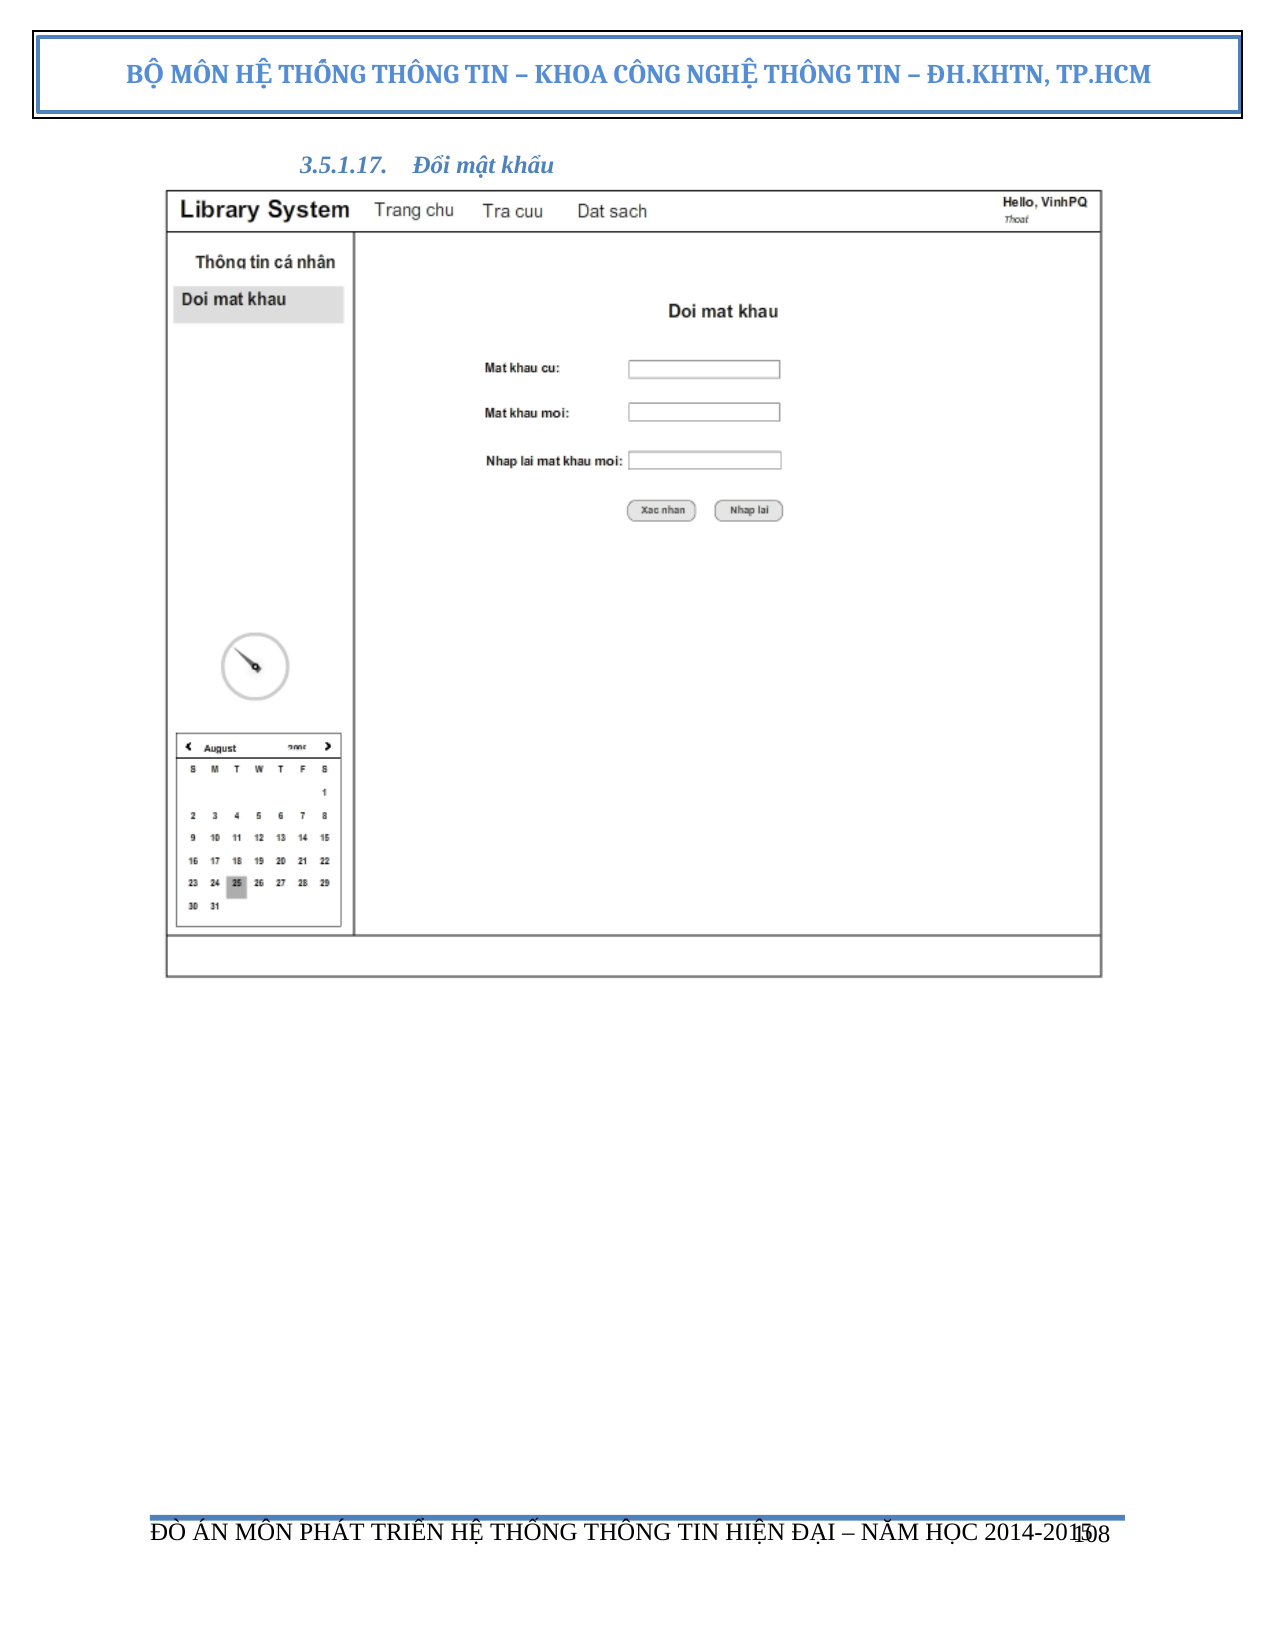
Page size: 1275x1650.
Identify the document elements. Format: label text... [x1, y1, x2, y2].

subtitle Đổi mật khẩu [300, 150, 1125, 179]
picture [150, 183, 1125, 985]
